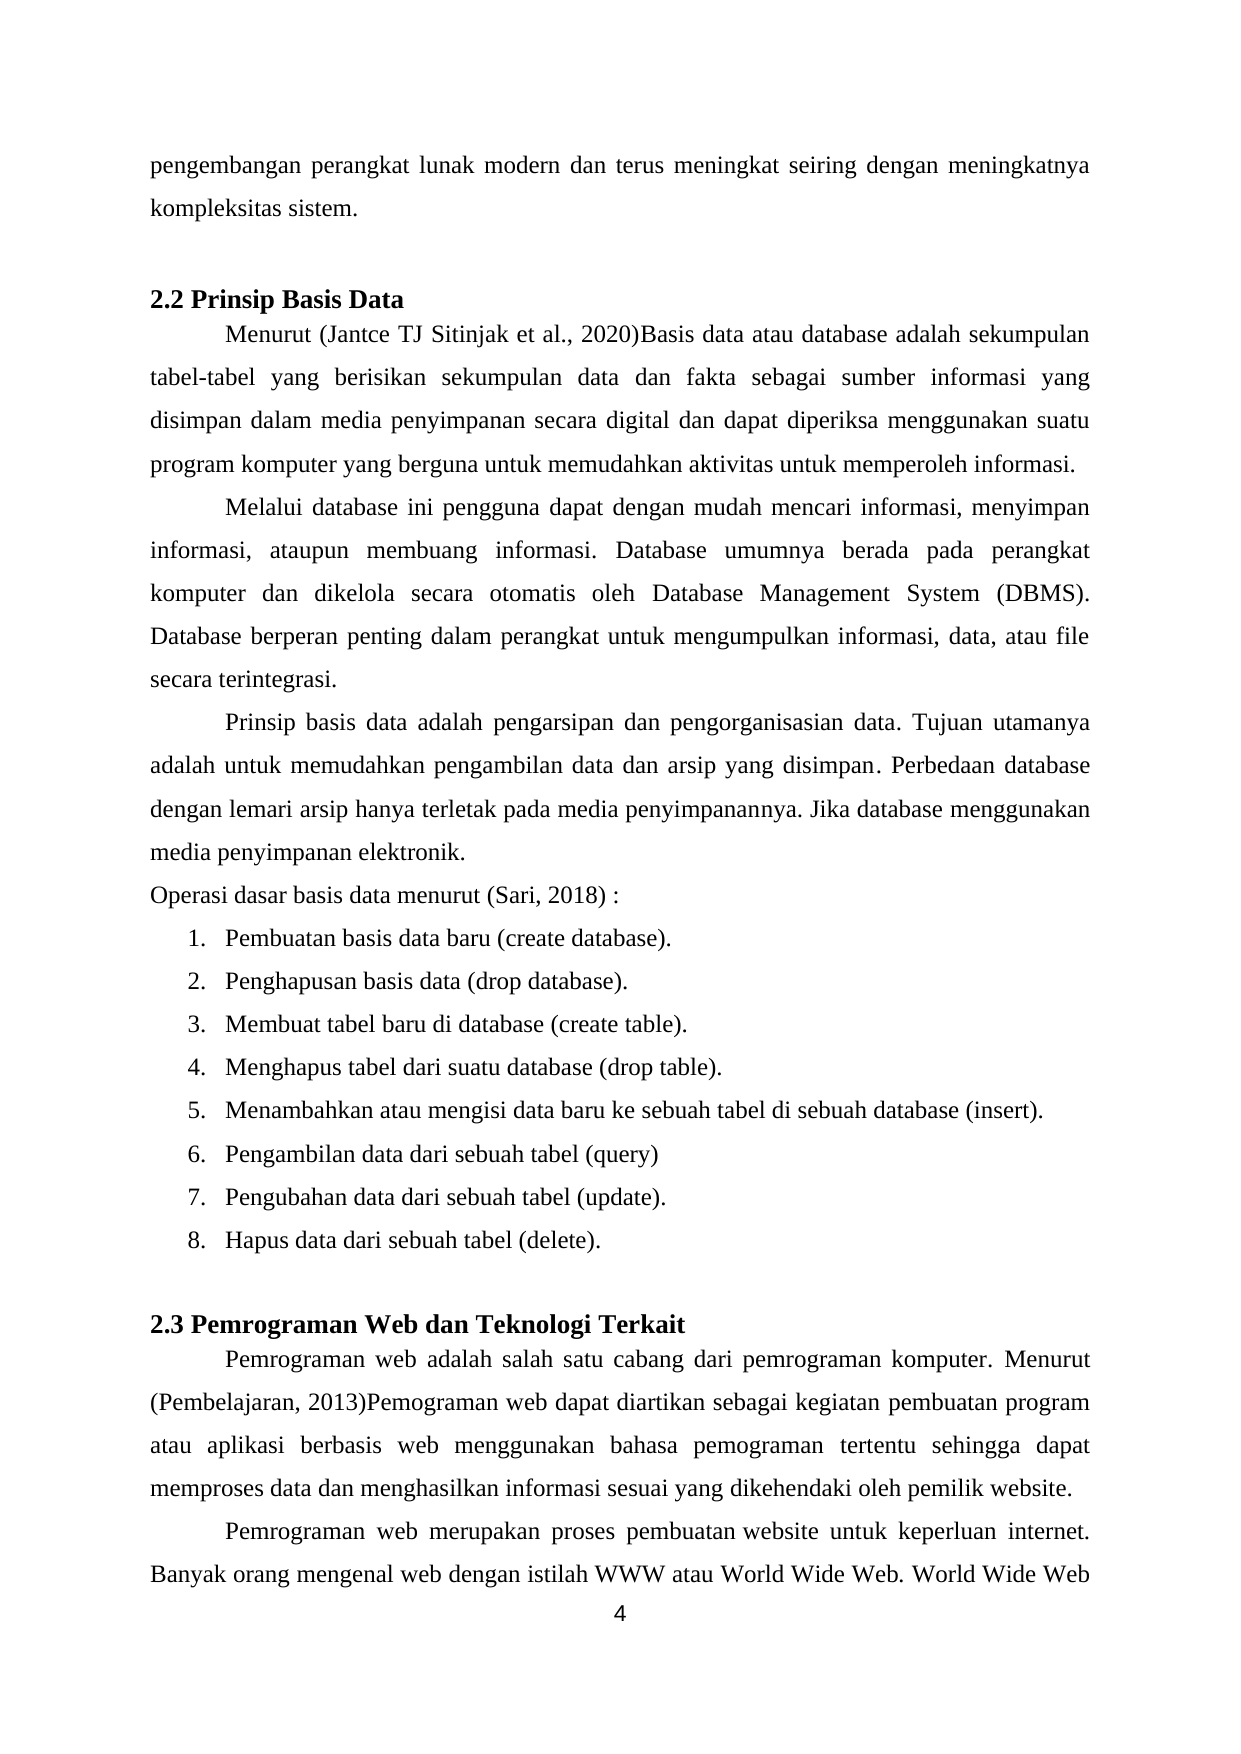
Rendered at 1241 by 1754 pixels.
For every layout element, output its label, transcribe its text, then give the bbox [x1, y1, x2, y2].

list Menghapus tabel dari suatu database (drop table). [187, 1052, 1090, 1081]
text Menurut Basis data atau database adalah sekumpulan tabel-tabel yang berisikan sekumpulan data dan fakta sebagai sumber informasi yang disimpan dalam media penyimpanan secara digital dan dapat diperiksa menggunakan suatu program komputer yang berguna untuk memudahkan aktivitas untuk memperoleh informasi. [150, 319, 1090, 477]
list Penghapusan basis data (drop database). [187, 966, 1090, 995]
list Pembuatan basis data baru (create database). [187, 923, 1090, 952]
text Pemrograman web adalah salah satu cabang dari pemrograman komputer. Menurut Pemograman web dapat diartikan sebagai kegiatan pembuatan program atau aplikasi berbasis web menggunakan bahasa pemograman tertentu sehingga dapat memproses data dan menghasilkan informasi sesuai yang dikehendaki oleh pemilik website. [150, 1344, 1090, 1502]
subtitle 2.3 Pemrograman Web dan Teknologi Terkait [150, 1308, 1090, 1339]
list Pengubahan data dari sebuah tabel (update). [187, 1182, 1090, 1211]
list Menambahkan atau mengisi data baru ke sebuah tabel di sebuah database (insert). [187, 1096, 1090, 1124]
list Membuat tabel baru di database (create table). [187, 1009, 1090, 1038]
list Pengambilan data dari sebuah tabel (query) [187, 1139, 1090, 1167]
text Melalui database ini pengguna dapat dengan mudah mencari informasi, menyimpan informasi, ataupun membuang informasi. Database umumnya berada pada perangkat komputer dan dikelola secara otomatis oleh Database Management System (DBMS). Database berperan penting dalam perangkat untuk mengumpulkan informasi, data, atau file secara terintegrasi. [150, 492, 1090, 693]
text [150, 150, 1090, 222]
text Operasi dasar basis data menurut : [150, 880, 1090, 909]
list Hapus data dari sebuah tabel (delete). [187, 1225, 1090, 1254]
subtitle 2.2 Prinsip Basis Data [150, 283, 1090, 315]
text Prinsip basis data adalah pengarsipan dan pengorganisasian data. Tujuan utamanya adalah untuk memudahkan pengambilan data dan arsip yang disimpan. Perbedaan database dengan lemari arsip hanya terletak pada media penyimpanannya. Jika database menggunakan media penyimpanan elektronik. [150, 707, 1090, 866]
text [150, 1516, 1090, 1588]
